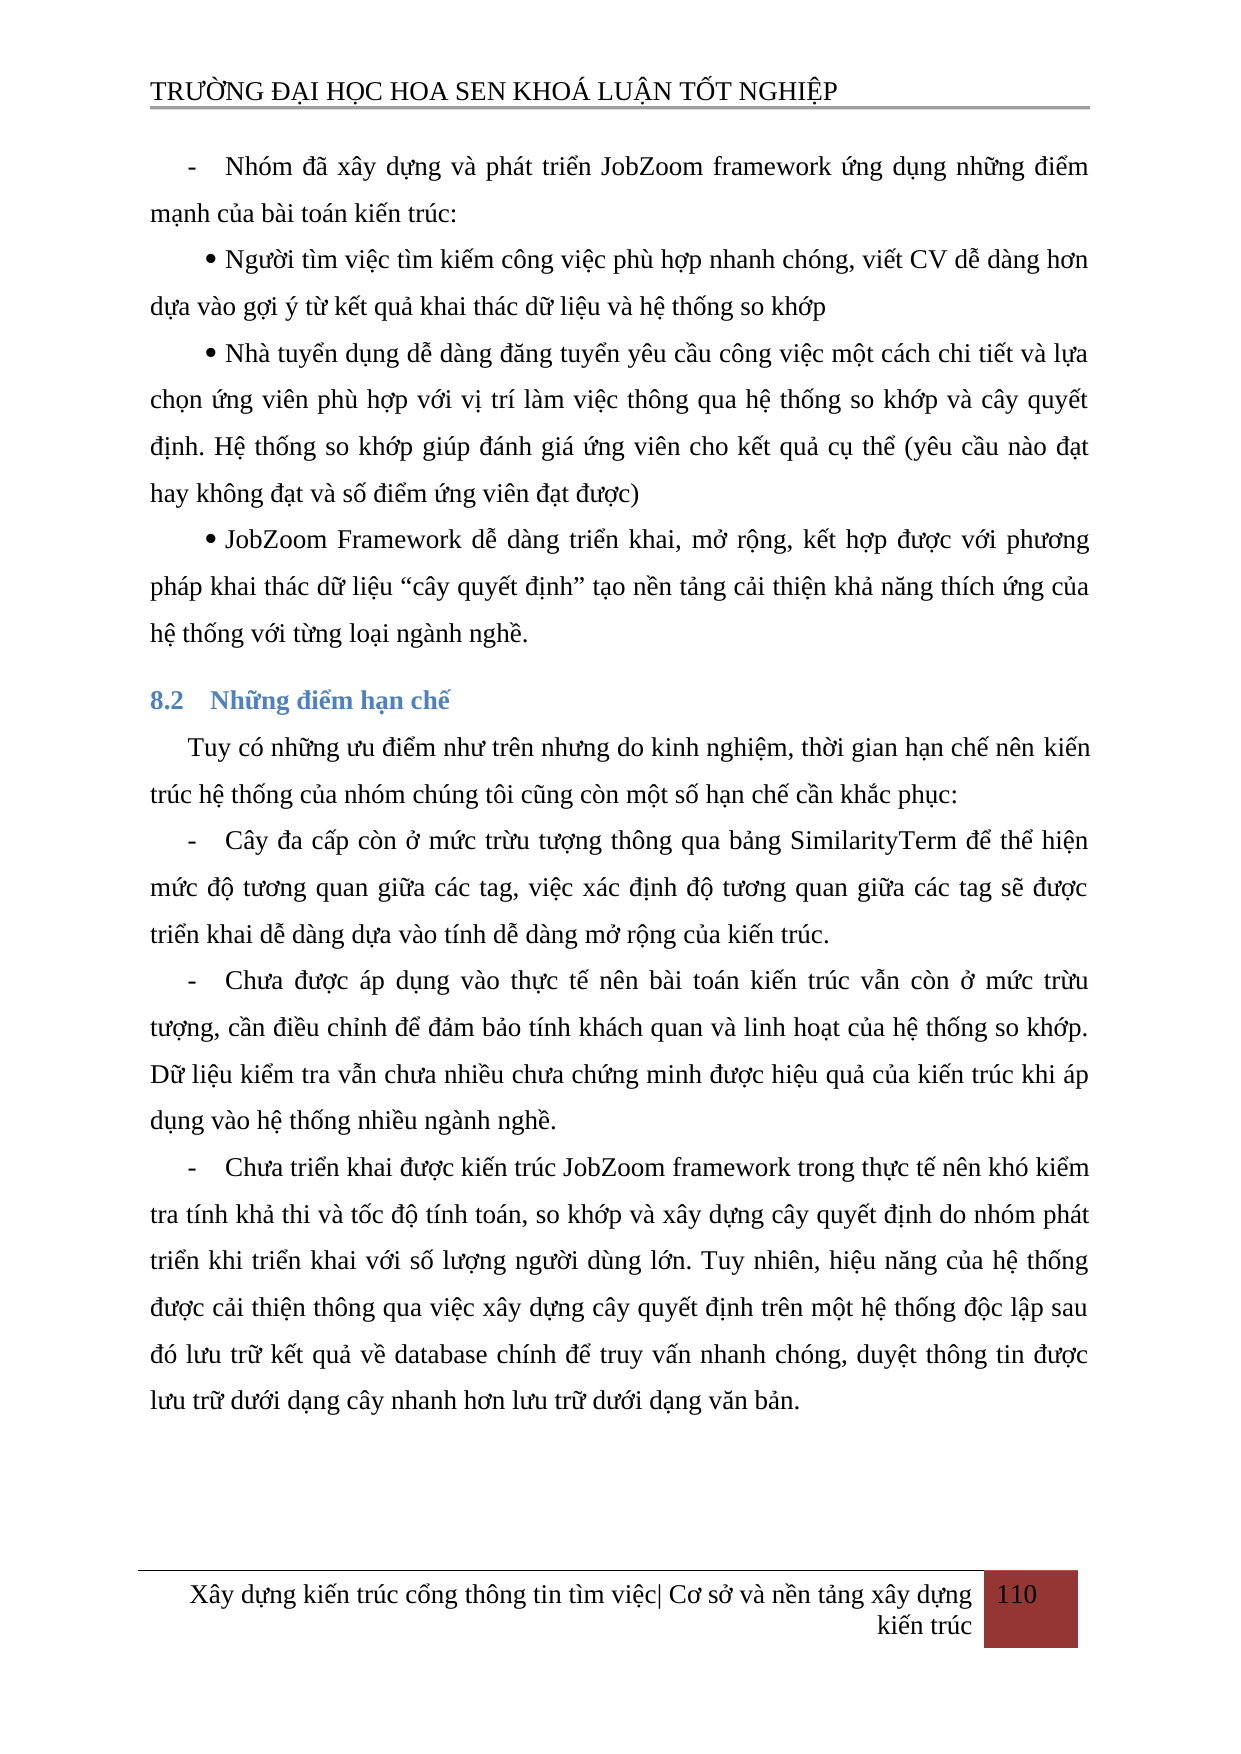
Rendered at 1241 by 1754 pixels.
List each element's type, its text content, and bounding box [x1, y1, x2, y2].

list Chưa triển khai được kiến trúc JobZoom framework trong thực tế nên khó kiểm tra tính khả thi và tốc độ tính toán, so khớp và xây dựng cây quyết định do nhóm phát triển khi triển khai với số lượng người dùng lớn. Tuy nhiên, hiệu năng của hệ thống được cải thiện thông qua việc xây dựng cây quyết định trên một hệ thống độc lập sau đó lưu trữ kết quả về database chính để truy vấn nhanh chóng, duyệt thông tin được lưu trữ dưới dạng cây nhanh hơn lưu trữ dưới dạng văn bản. [150, 1151, 1090, 1416]
list Chưa được áp dụng vào thực tế nên bài toán kiến trúc vẫn còn ở mức trừu tượng, cần điều chỉnh để đảm bảo tính khách quan và linh hoạt của hệ thống so khớp. Dữ liệu kiểm tra vẫn chưa nhiều chưa chứng minh được hiệu quả của kiến trúc khi áp dụng vào hệ thống nhiều ngành nghề. [150, 964, 1090, 1136]
list JobZoom Framework dễ dàng triển khai, mở rộng, kết hợp được với phương pháp khai thác dữ liệu “cây quyết định” tạo nền tảng cải thiện khả năng thích ứng của hệ thống với từng loại ngành nghề. [150, 523, 1090, 648]
list Cây đa cấp còn ở mức trừu tượng thông qua bảng SimilarityTerm để thể hiện mức độ tương quan giữa các tag, việc xác định độ tương quan giữa các tag sẽ được triển khai dễ dàng dựa vào tính dễ dàng mở rộng của kiến trúc. [150, 824, 1090, 949]
list Nhóm đã xây dựng và phát triển JobZoom framework ứng dụng những điểm mạnh của bài toán kiến trúc: [150, 150, 1090, 228]
list Người tìm việc tìm kiếm công việc phù hợp nhanh chóng, viết CV dễ dàng hơn dựa vào gợi ý từ kết quả khai thác dữ liệu và hệ thống so khớp [150, 243, 1090, 321]
subtitle Những điểm hạn chế [150, 684, 1090, 716]
text Tuy có những ưu điểm như trên nhưng do kinh nghiệm, thời gian hạn chế nên kiến trúc hệ thống của nhóm chúng tôi cũng còn một số hạn chế cần khắc phục: [150, 731, 1090, 809]
list Nhà tuyển dụng dễ dàng đăng tuyển yêu cầu công việc một cách chi tiết và lựa chọn ứng viên phù hợp với vị trí làm việc thông qua hệ thống so khớp và cây quyết định. Hệ thống so khớp giúp đánh giá ứng viên cho kết quả cụ thể (yêu cầu nào đạt hay không đạt và số điểm ứng viên đạt được) [150, 337, 1090, 508]
